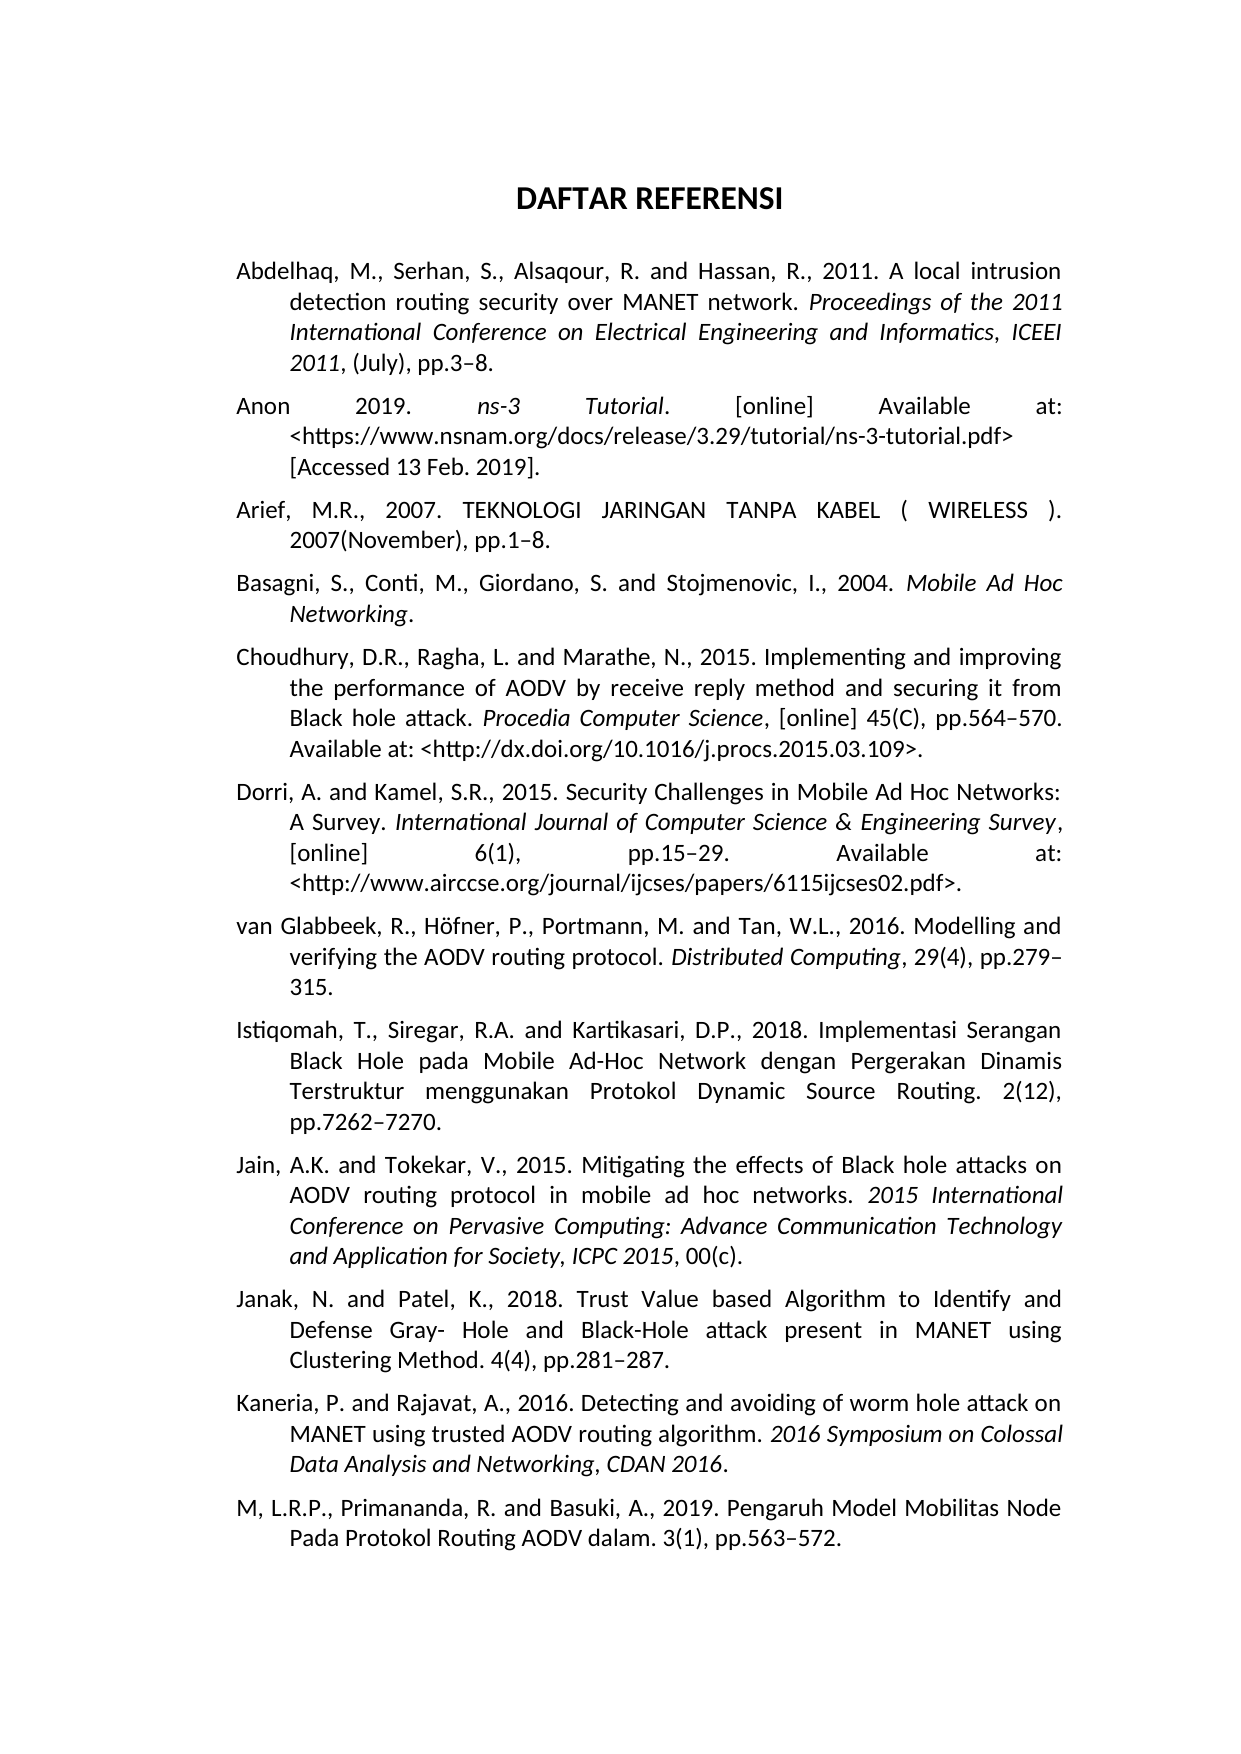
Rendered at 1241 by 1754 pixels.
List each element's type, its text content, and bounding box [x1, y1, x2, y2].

text Arief, M.R., 2007. TEKNOLOGI JARINGAN TANPA KABEL ( WIRELESS ). 2007(November), pp.1–8. [236, 494, 1063, 555]
text van Glabbeek, R., Höfner, P., Portmann, M. and Tan, W.L., 2016. Modelling and verifying the AODV routing protocol. Distributed Computing, 29(4), pp.279–315. [236, 910, 1063, 1002]
subtitle DAFTAR REFERENSI [236, 177, 1063, 218]
text Abdelhaq, M., Serhan, S., Alsaqour, R. and Hassan, R., 2011. A local intrusion detection routing security over MANET network. Proceedings of the 2011 International Conference on Electrical Engineering and Informatics, ICEEI 2011, (July), pp.3–8. [236, 255, 1063, 377]
text Dorri, A. and Kamel, S.R., 2015. Security Challenges in Mobile Ad Hoc Networks: A Survey. International Journal of Computer Science & Engineering Survey, [online] 6(1), pp.15–29. Available at: <http://www.airccse.org/journal/ijcses/papers/6115ijcses02.pdf>. [236, 776, 1063, 898]
text Janak, N. and Patel, K., 2018. Trust Value based Algorithm to Identify and Defense Gray- Hole and Black-Hole attack present in MANET using Clustering Method. 4(4), pp.281–287. [236, 1283, 1063, 1375]
text Kaneria, P. and Rajavat, A., 2016. Detecting and avoiding of worm hole attack on MANET using trusted AODV routing algorithm. 2016 Symposium on Colossal Data Analysis and Networking, CDAN 2016. [236, 1388, 1063, 1479]
text Anon 2019. ns-3 Tutorial. [online] Available at: <https://www.nsnam.org/docs/release/3.29/tutorial/ns-3-tutorial.pdf> [Accessed 13 Feb. 2019]. [236, 390, 1063, 482]
text Jain, A.K. and Tokekar, V., 2015. Mitigating the effects of Black hole attacks on AODV routing protocol in mobile ad hoc networks. 2015 International Conference on Pervasive Computing: Advance Communication Technology and Application for Society, ICPC 2015, 00(c). [236, 1149, 1063, 1271]
text Istiqomah, T., Siregar, R.A. and Kartikasari, D.P., 2018. Implementasi Serangan Black Hole pada Mobile Ad-Hoc Network dengan Pergerakan Dinamis Terstruktur menggunakan Protokol Dynamic Source Routing. 2(12), pp.7262–7270. [236, 1014, 1063, 1136]
text Basagni, S., Conti, M., Giordano, S. and Stojmenovic, I., 2004. Mobile Ad Hoc Networking. [236, 568, 1063, 629]
text Choudhury, D.R., Ragha, L. and Marathe, N., 2015. Implementing and improving the performance of AODV by receive reply method and securing it from Black hole attack. Procedia Computer Science, [online] 45(C), pp.564–570. Available at: <http://dx.doi.org/10.1016/j.procs.2015.03.109>. [236, 641, 1063, 763]
text M, L.R.P., Primananda, R. and Basuki, A., 2019. Pengaruh Model Mobilitas Node Pada Protokol Routing AODV dalam. 3(1), pp.563–572. [236, 1492, 1063, 1553]
